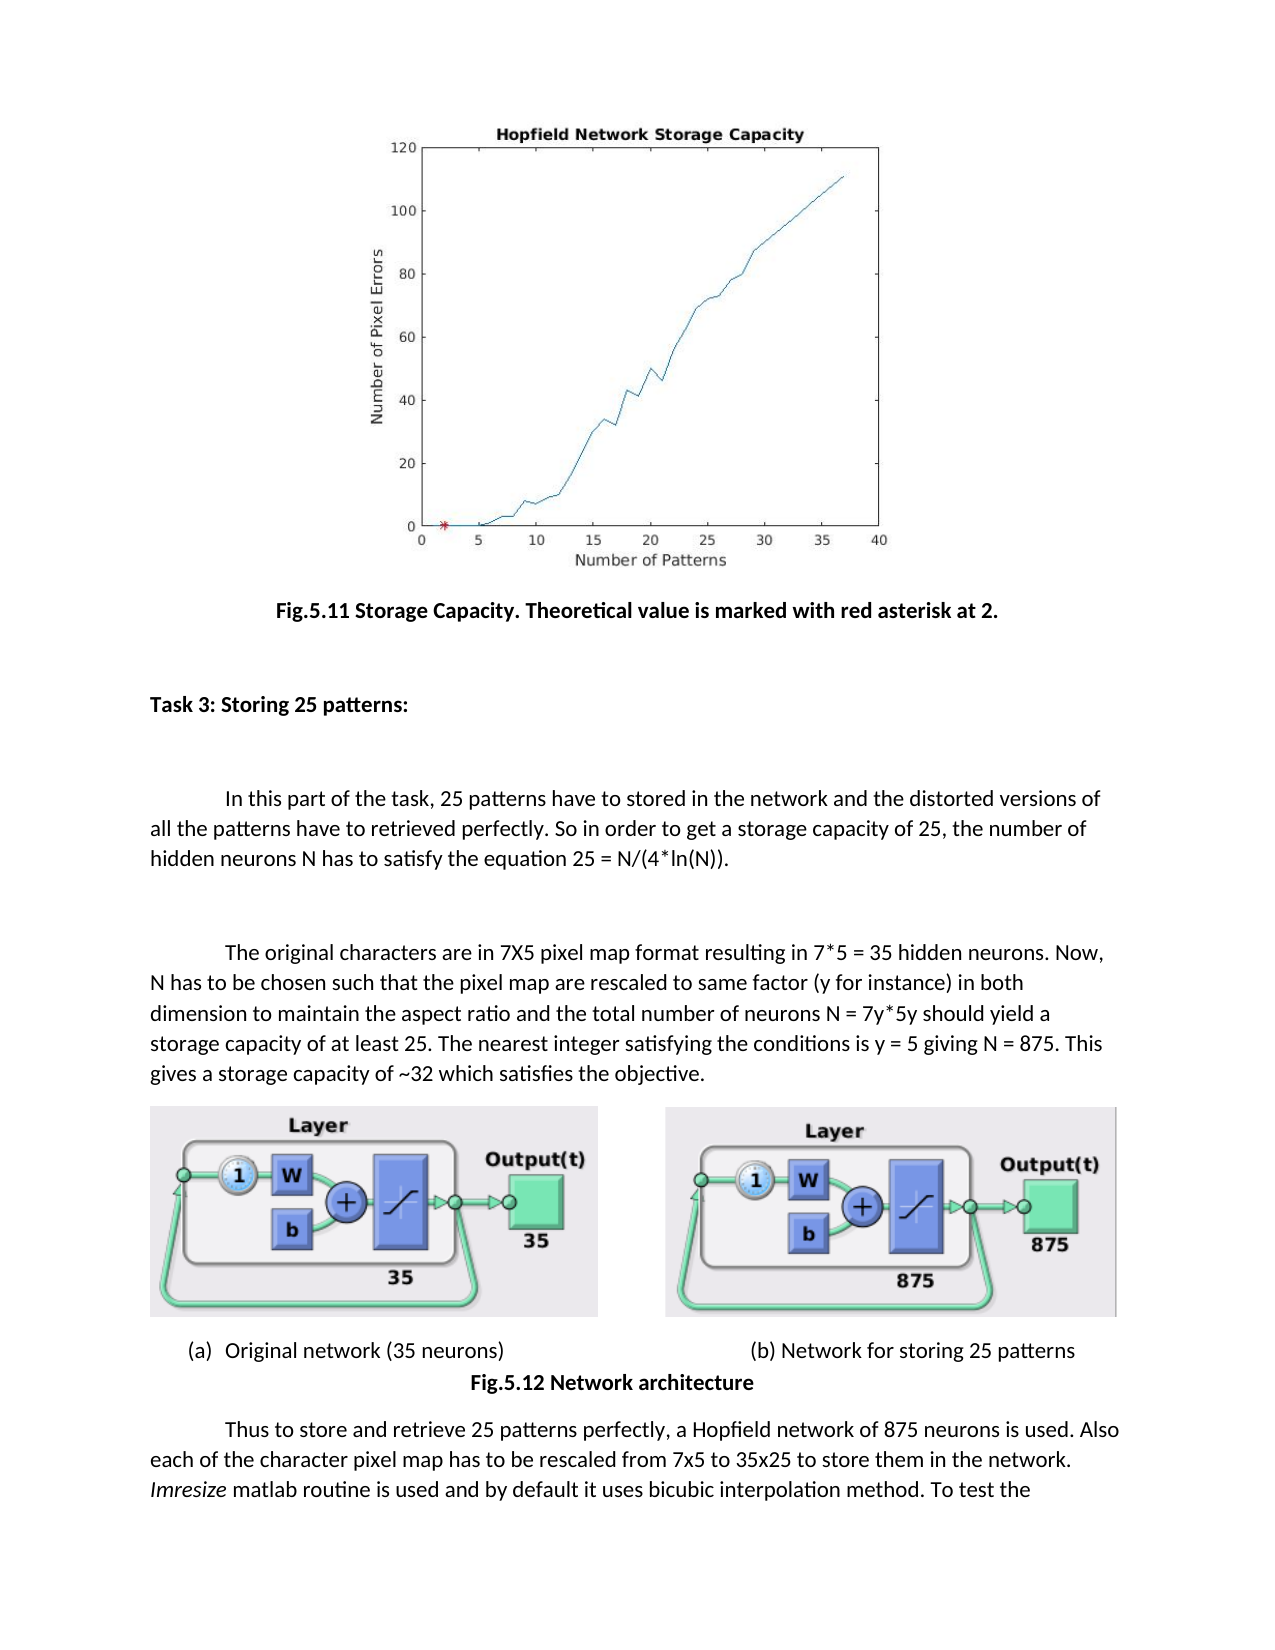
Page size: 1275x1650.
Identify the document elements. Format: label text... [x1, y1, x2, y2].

text The original characters are in 7X5 pixel map format resulting in 7*5 = 35 hidden neurons. Now, N has to be chosen such that the pixel map are rescaled to same factor (y for instance) in both dimension to maintain the aspect ratio and the total number of neurons N = 7y*5y should yield a storage capacity of at least 25. The nearest integer satisfying the conditions is y = 5 giving N = 875. This gives a storage capacity of ~32 which satisfies the objective. [150, 938, 1125, 1087]
picture [345, 112, 935, 578]
text Task 3: Storing 25 patterns: [150, 690, 1125, 718]
text In this part of the task, 25 patterns have to stored in the network and the distorted versions of all the patterns have to retrieved perfectly. So in order to get a storage capacity of 25, the number of hidden neurons N has to satisfy the equation 25 = N/(4*ln(N)). [150, 784, 1125, 872]
picture [150, 1106, 598, 1317]
text Fig.5.11 Storage Capacity. Theoretical value is marked with red asterisk at 2. [150, 597, 1125, 624]
text Fig.5.12 Network architecture [375, 1368, 1125, 1396]
picture [665, 1107, 1117, 1317]
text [150, 1415, 1125, 1503]
list Original network (35 neurons) (b) Network for storing 25 patterns [187, 1336, 1125, 1364]
